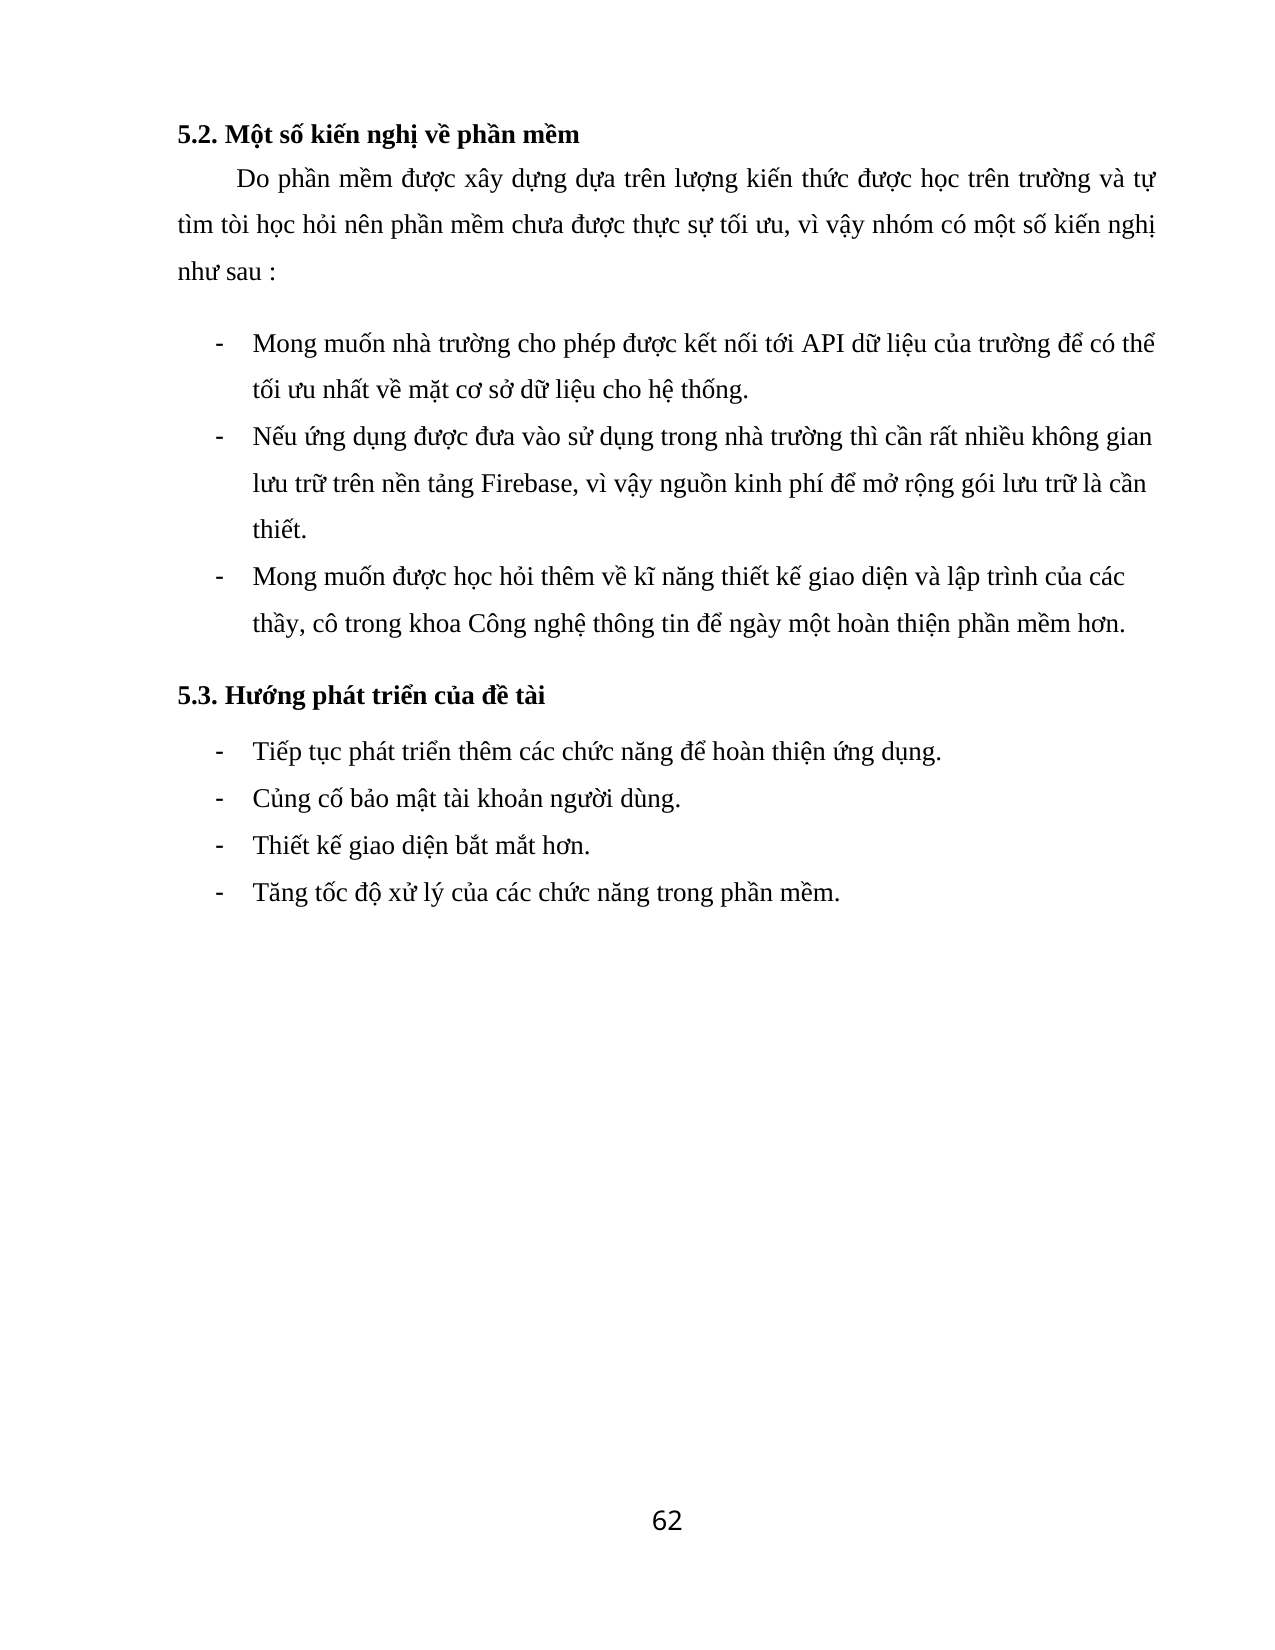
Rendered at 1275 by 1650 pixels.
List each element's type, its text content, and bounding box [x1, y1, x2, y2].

subtitle 5.3. Hướng phát triển của đề tài [177, 679, 1157, 710]
text Do phần mềm được xây dựng dựa trên lượng kiến thức được học trên trường và tự tìm tòi học hỏi nên phần mềm chưa được thực sự tối ưu, vì vậy nhóm có một số kiến nghị như sau : [177, 162, 1157, 286]
list Tăng tốc độ xử lý của các chức năng trong phần mềm. [215, 876, 1157, 907]
list Tiếp tục phát triển thêm các chức năng để hoàn thiện ứng dụng. [215, 735, 1157, 766]
subtitle 5.2. Một số kiến nghị về phần mềm [177, 118, 1157, 149]
list Củng cố bảo mật tài khoản người dùng. [215, 782, 1157, 813]
list Nếu ứng dụng được đưa vào sử dụng trong nhà trường thì cần rất nhiều không gian lưu trữ trên nền tảng Firebase, vì vậy nguồn kinh phí để mở rộng gói lưu trữ là cần thiết. [215, 420, 1157, 545]
list Thiết kế giao diện bắt mắt hơn. [215, 829, 1157, 860]
list Mong muốn được học hỏi thêm về kĩ năng thiết kế giao diện và lập trình của các thầy, cô trong khoa Công nghệ thông tin để ngày một hoàn thiện phần mềm hơn. [215, 560, 1157, 638]
list Mong muốn nhà trường cho phép được kết nối tới API dữ liệu của trường để có thể tối ưu nhất về mặt cơ sở dữ liệu cho hệ thống. [215, 327, 1157, 405]
